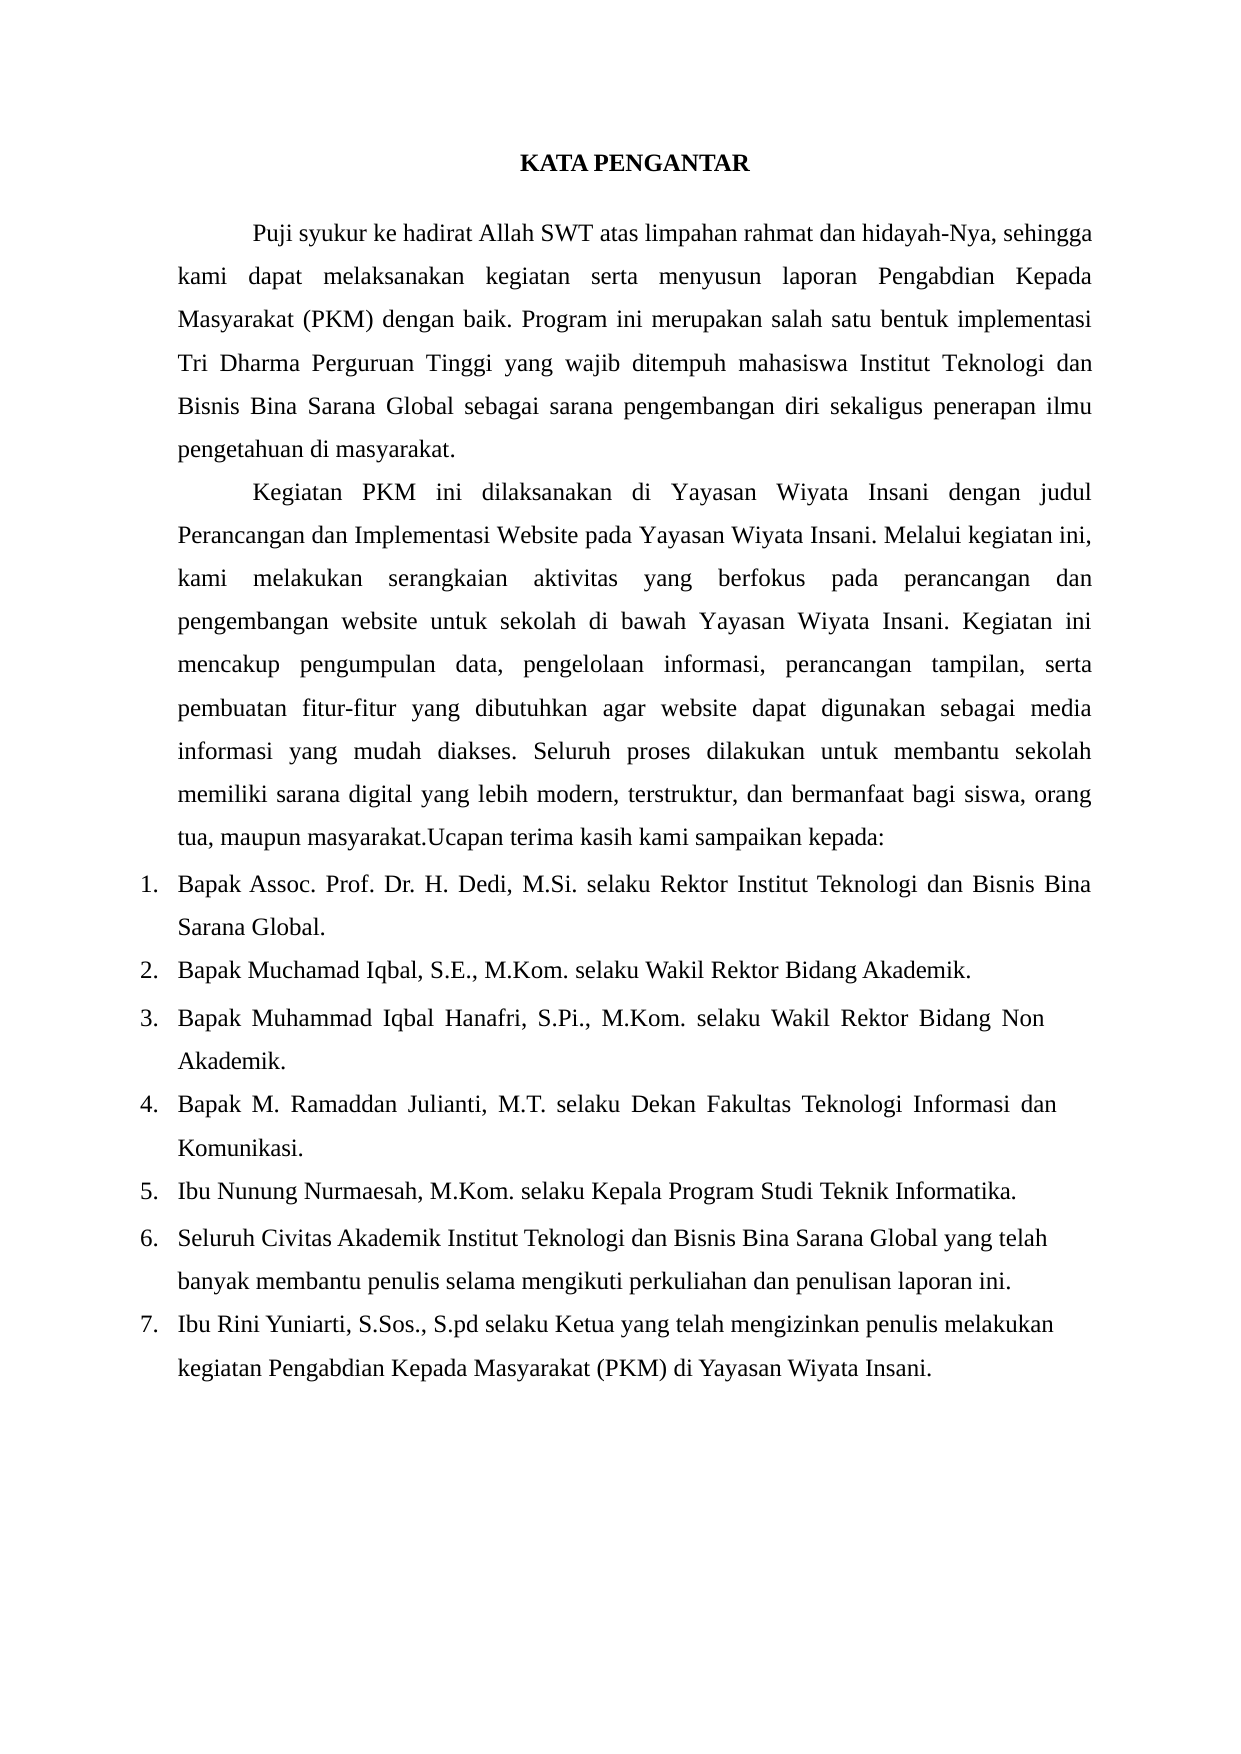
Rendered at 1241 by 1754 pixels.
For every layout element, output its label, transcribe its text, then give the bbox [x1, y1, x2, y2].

list Bapak Muhammad Iqbal Hanafri, S.Pi., M.Kom. selaku Wakil Rektor Bidang Non Akademik. [140, 1003, 1092, 1075]
text Puji syukur ke hadirat Allah SWT atas limpahan rahmat dan hidayah-Nya, sehingga kami dapat melaksanakan kegiatan serta menyusun laporan Pengabdian Kepada Masyarakat (PKM) dengan baik. Program ini merupakan salah satu bentuk implementasi Tri Dharma Perguruan Tinggi yang wajib ditempuh mahasiswa Institut Teknologi dan Bisnis Bina Sarana Global sebagai sarana pengembangan diri sekaligus penerapan ilmu pengetahuan di masyarakat. [177, 218, 1092, 463]
text Kegiatan PKM ini dilaksanakan di Yayasan Wiyata Insani dengan judul Perancangan dan Implementasi Website pada Yayasan Wiyata Insani. Melalui kegiatan ini, kami melakukan serangkaian aktivitas yang berfokus pada perancangan dan pengembangan website untuk sekolah di bawah Yayasan Wiyata Insani. Kegiatan ini mencakup pengumpulan data, pengelolaan informasi, perancangan tampilan, serta pembuatan fitur-fitur yang dibutuhkan agar website dapat digunakan sebagai media informasi yang mudah diakses. Seluruh proses dilakukan untuk membantu sekolah memiliki sarana digital yang lebih modern, terstruktur, dan bermanfaat bagi siswa, orang tua, maupun masyarakat.Ucapan terima kasih kami sampaikan kepada: [177, 477, 1092, 851]
list Ibu Nunung Nurmaesah, M.Kom. selaku Kepala Program Studi Teknik Informatika. [140, 1176, 1092, 1204]
title KATA PENGANTAR [177, 148, 1092, 176]
list Bapak Muchamad Iqbal, S.E., M.Kom. selaku Wakil Rektor Bidang Akademik. [140, 956, 1092, 984]
list Seluruh Civitas Akademik Institut Teknologi dan Bisnis Bina Sarana Global yang telah banyak membantu penulis selama mengikuti perkuliahan dan penulisan laporan ini. [140, 1223, 1092, 1295]
list Bapak M. Ramaddan Julianti, M.T. selaku Dekan Fakultas Teknologi Informasi dan Komunikasi. [140, 1089, 1092, 1161]
list Ibu Rini Yuniarti, S.Sos., S.pd selaku Ketua yang telah mengizinkan penulis melakukan kegiatan Pengabdian Kepada Masyarakat (PKM) di Yayasan Wiyata Insani. [140, 1309, 1092, 1381]
list Bapak Assoc. Prof. Dr. H. Dedi, M.Si. selaku Rektor Institut Teknologi dan Bisnis Bina Sarana Global. [140, 869, 1092, 941]
